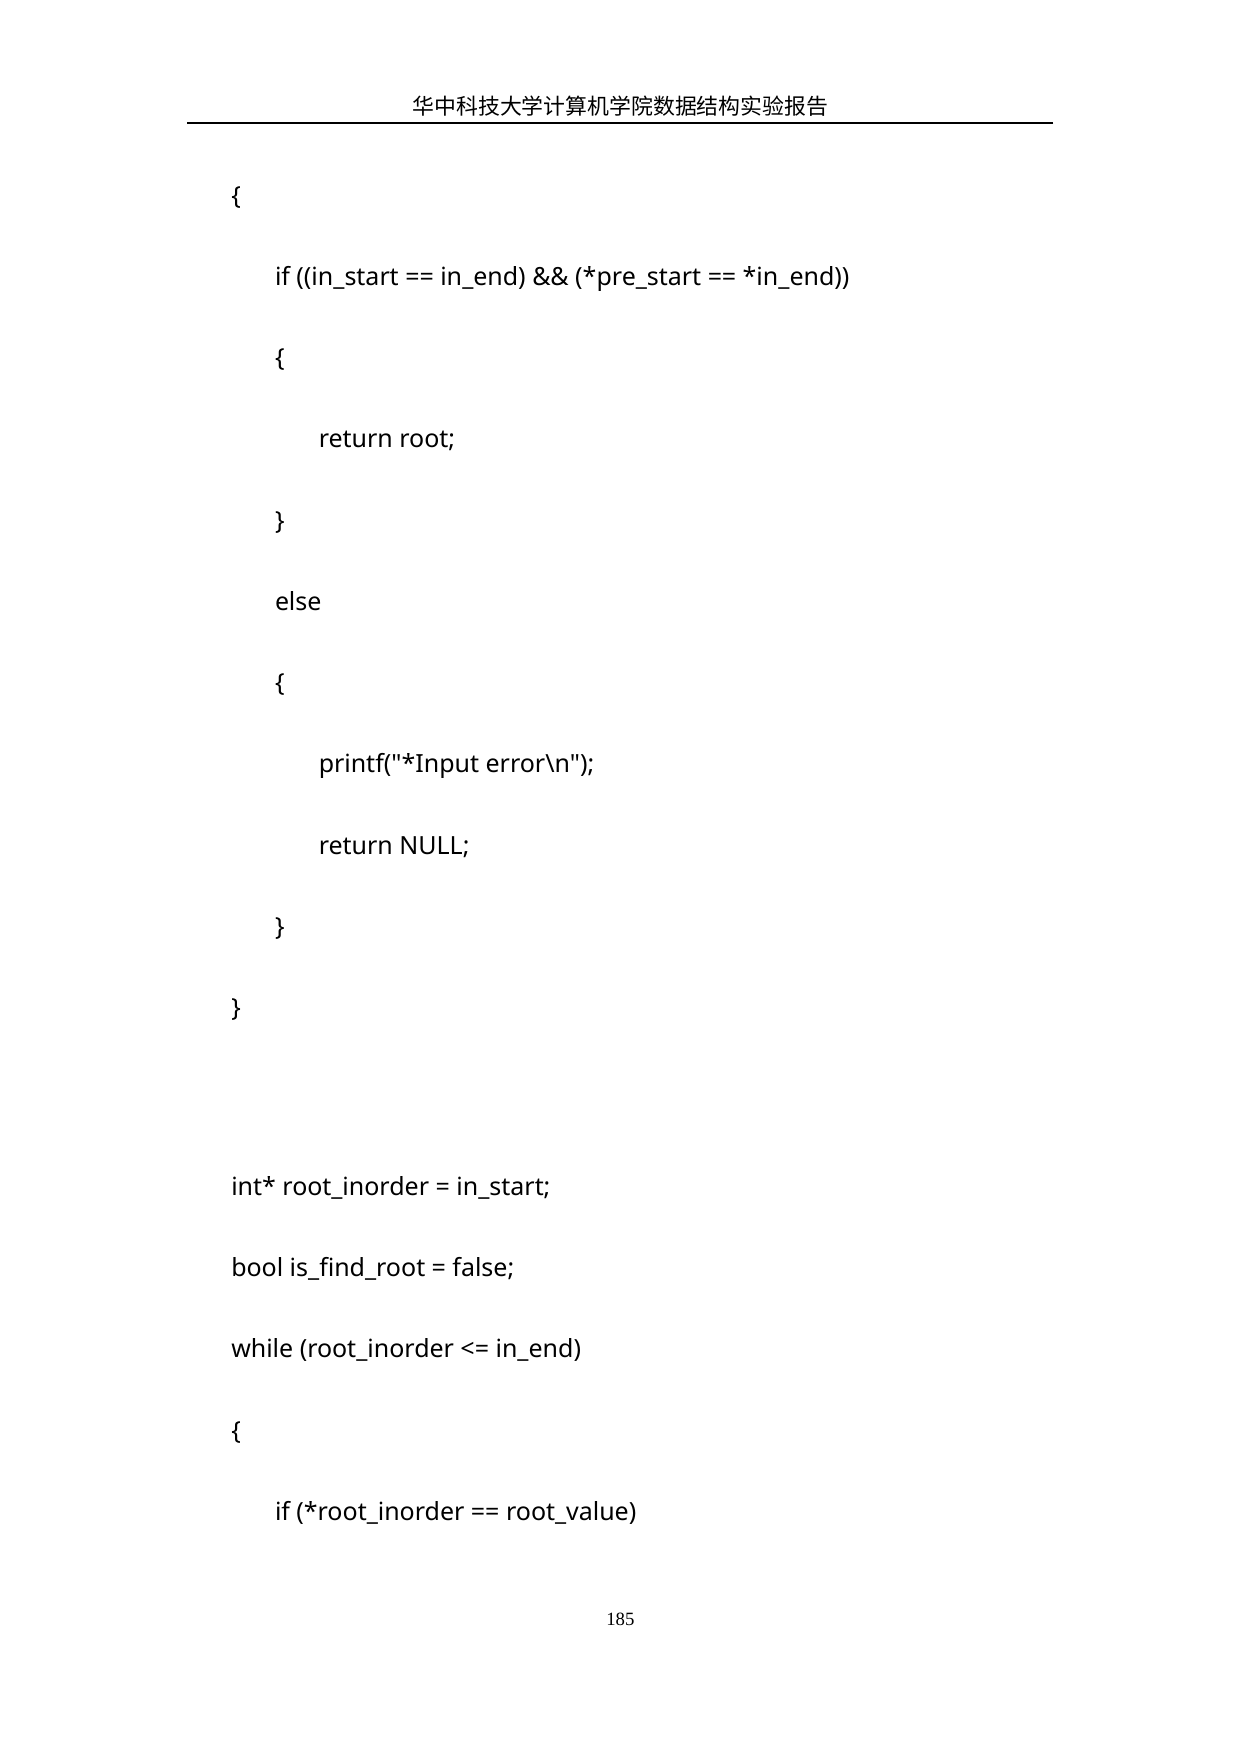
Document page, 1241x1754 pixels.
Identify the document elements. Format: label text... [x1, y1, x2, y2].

text int* root_inorder = in_start; [187, 1153, 1053, 1218]
text if (*root_inorder == root_value) [187, 1478, 1053, 1543]
text bool is_find_root = false; [187, 1234, 1053, 1299]
text } [187, 893, 1053, 958]
text return NULL; [187, 812, 1053, 877]
text { [187, 1397, 1053, 1462]
text } [187, 974, 1053, 1039]
text printf("*Input error\n"); [187, 731, 1053, 796]
text { [187, 324, 1053, 389]
text { [187, 649, 1053, 714]
text else [187, 568, 1053, 633]
text { [187, 162, 1053, 227]
text while (root_inorder <= in_end) [187, 1316, 1053, 1381]
text } [187, 487, 1053, 552]
text if ((in_start == in_end) && (*pre_start == *in_end)) [187, 243, 1053, 308]
text return root; [187, 406, 1053, 471]
